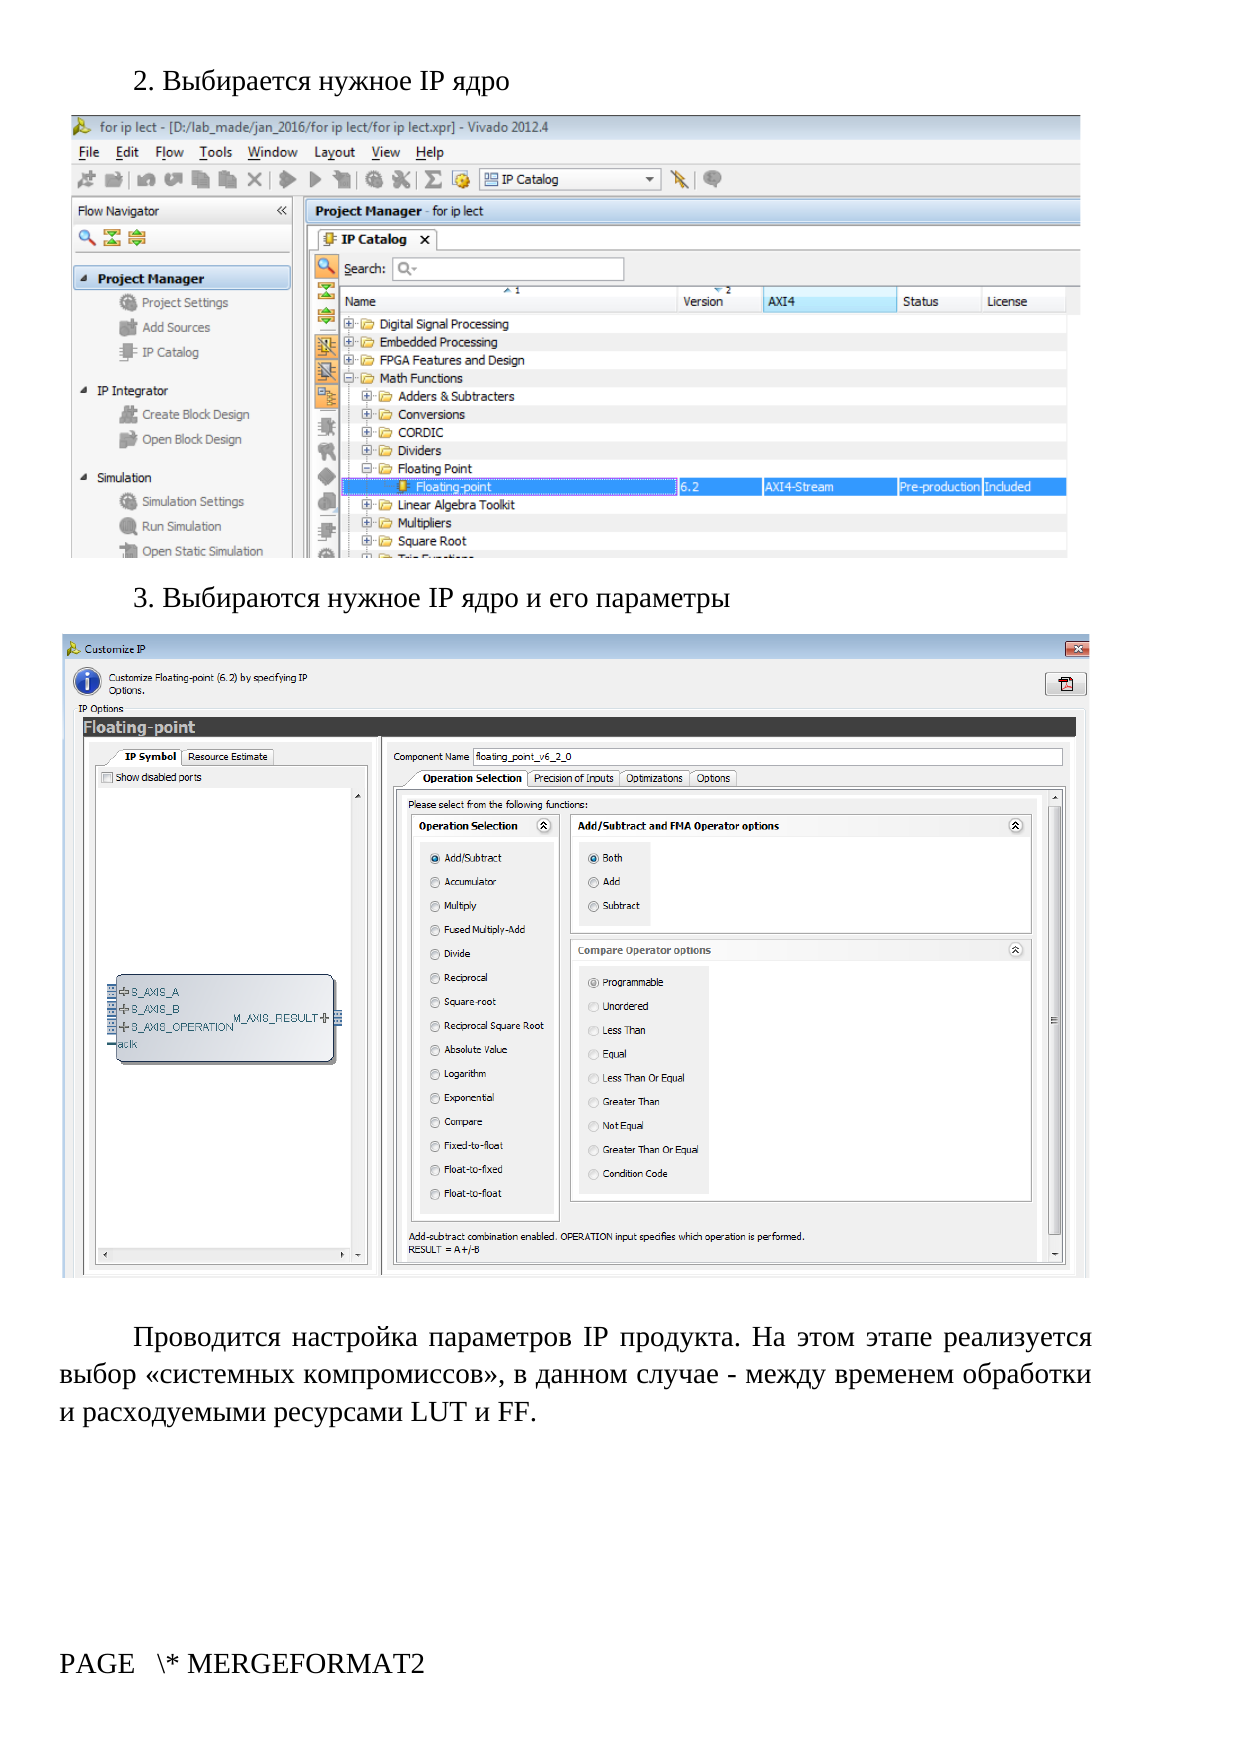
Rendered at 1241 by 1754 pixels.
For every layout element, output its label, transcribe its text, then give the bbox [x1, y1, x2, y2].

text 2. Выбирается нужное IP ядро [59, 59, 1092, 97]
text Проводится настройка параметров IP продукта. На этом этапе реализуется выбор «системных компромиссов», в данном случае - между временем обработки и расходуемыми ресурсами LUT и FF. [59, 1315, 1092, 1427]
text 3. Выбираются нужное IP ядро и его параметры [59, 576, 1092, 614]
picture [62, 633, 1090, 1278]
picture [71, 115, 1081, 558]
